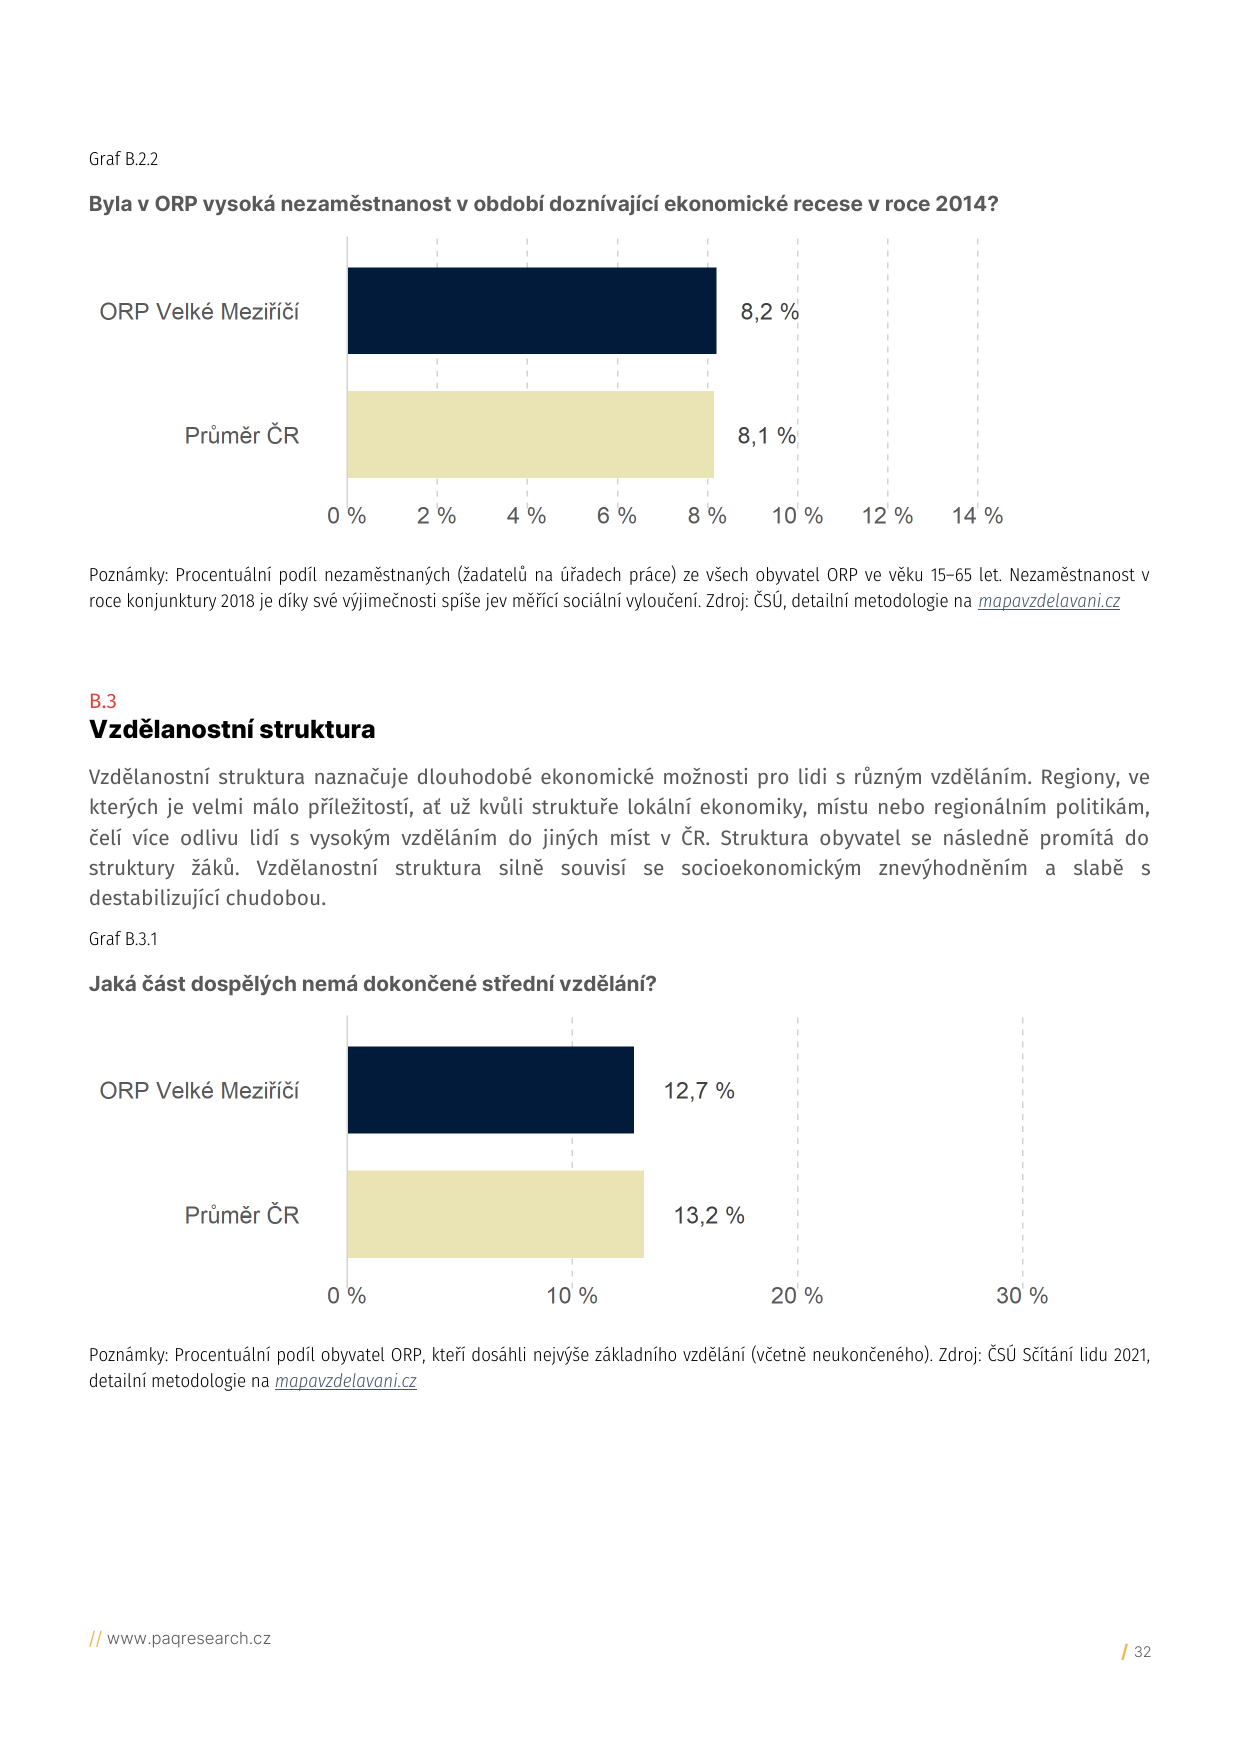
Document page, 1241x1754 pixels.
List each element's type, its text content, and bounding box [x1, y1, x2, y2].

picture [88, 996, 1139, 1328]
subtitle Vzdělanostní struktura [89, 714, 1152, 744]
text Vzdělanostní struktura naznačuje dlouhodobé ekonomické možnosti pro lidi s různým vzděláním. Regiony, ve kterých je velmi málo příležitostí, ať už kvůli struktuře lokální ekonomiky, místu nebo regionálním politikám, čelí více odlivu lidí s vysokým vzděláním do jiných míst v ČR. Struktura obyvatel se následně promítá do struktury žáků. Vzdělanostní struktura silně souvisí se socioekonomickým znevýhodněním a slabě s destabilizující chudobou. [89, 760, 1152, 911]
text Jaká část dospělých nemá dokončené střední vzdělání? [89, 966, 1152, 996]
text B.3 [89, 684, 1152, 714]
text Graf B.3.1 [89, 927, 1152, 950]
text Poznámky: Procentuální podíl obyvatel ORP, kteří dosáhli nejvýše základního vzdělání (včetně neukončeného). Zdroj: ČSÚ Sčítání lidu 2021, detailní metodologie na mapavzdelavani.cz [89, 1344, 1152, 1392]
text Graf B.2.2 [89, 148, 1152, 170]
picture [88, 216, 1139, 548]
text Byla v ORP vysoká nezaměstnanost v období doznívající ekonomické recese v roce 2014? [89, 186, 1152, 216]
text Poznámky: Procentuální podíl nezaměstnaných (žadatelů na úřadech práce) ze všech obyvatel ORP ve věku 15–65 let. Nezaměstnanost v roce konjunktury 2018 je díky své výjimečnosti spíše jev měřící sociální vyloučení. Zdroj: ČSÚ, detailní metodologie na mapavzdelavani.cz [89, 564, 1152, 613]
